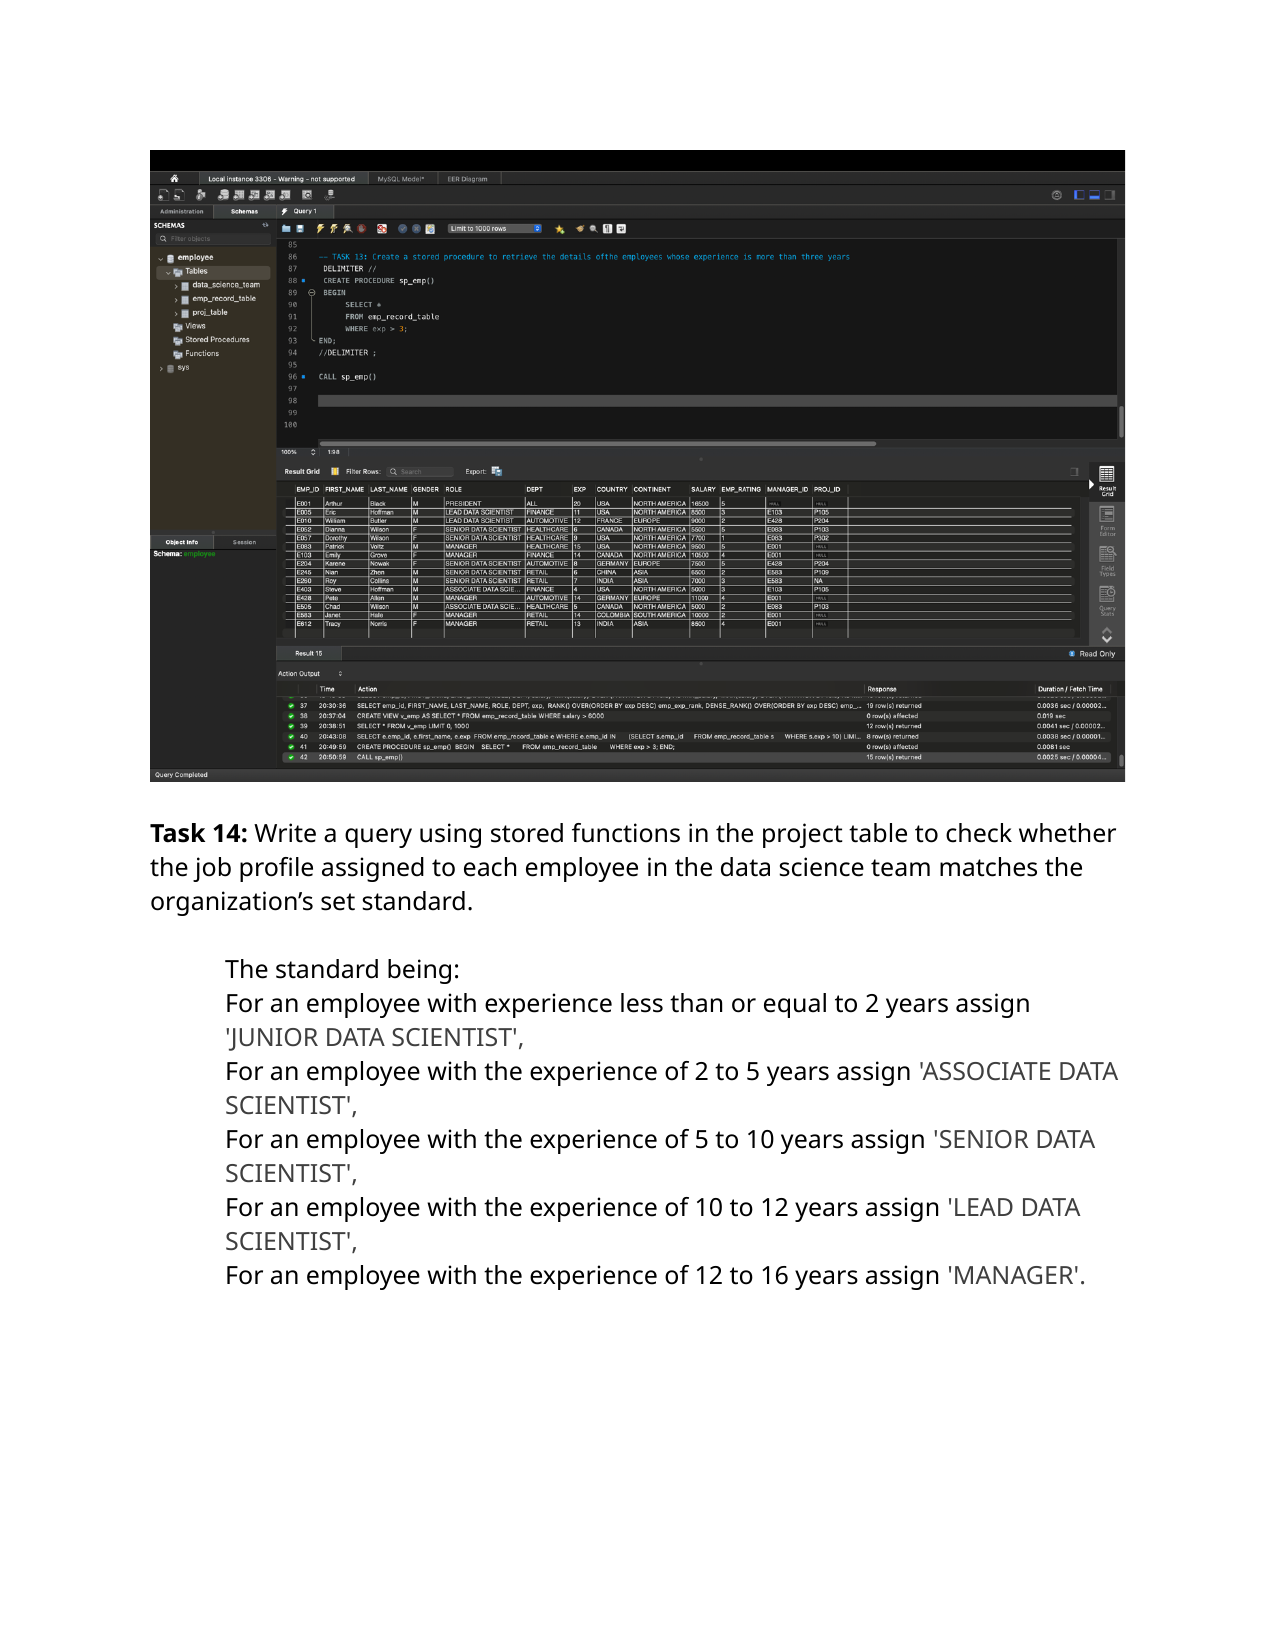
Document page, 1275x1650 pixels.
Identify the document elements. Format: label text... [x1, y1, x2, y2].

text The standard being: [225, 951, 1125, 986]
text For an employee with experience less than or equal to 2 years assign 'JUNIOR DATA SCIENTIST', [225, 986, 1125, 1054]
picture [150, 150, 1125, 782]
text For an employee with the experience of 12 to 16 years assign 'MANAGER'. [225, 1258, 1125, 1292]
text For an employee with the experience of 10 to 12 years assign 'LEAD DATA SCIENTIST', [225, 1190, 1125, 1258]
text Task 14: Write a query using stored functions in the project table to check whether the job profile assigned to each employee in the data science team matches the organization’s set standard. [150, 815, 1125, 917]
text For an employee with the experience of 5 to 10 years assign 'SENIOR DATA SCIENTIST', [225, 1122, 1125, 1190]
text For an employee with the experience of 2 to 5 years assign 'ASSOCIATE DATA SCIENTIST', [225, 1054, 1125, 1122]
